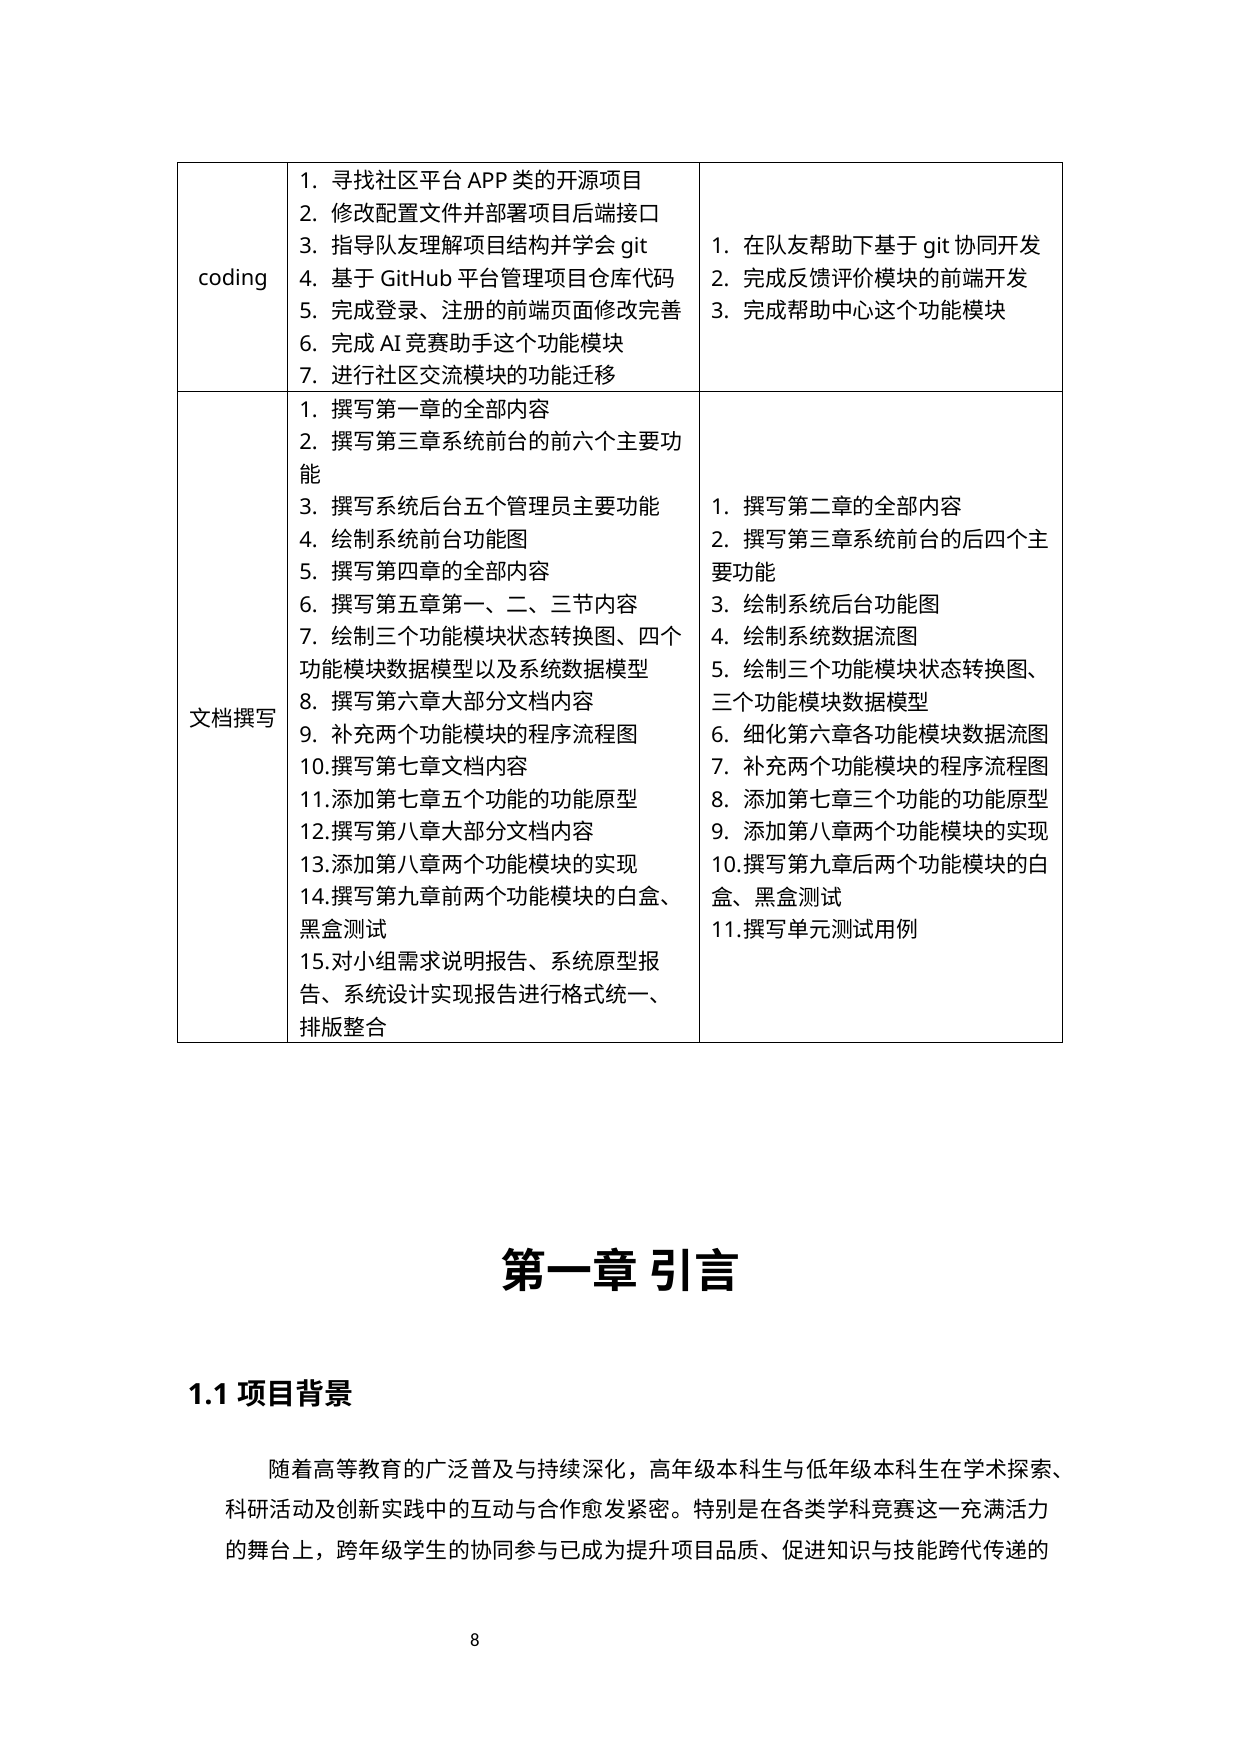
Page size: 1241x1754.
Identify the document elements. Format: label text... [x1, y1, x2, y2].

table_cell coding [178, 163, 287, 391]
subtitle 第一章 引言 [187, 1218, 1053, 1316]
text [225, 1451, 1053, 1565]
table_cell 撰写第一章的全部内容 撰写第三章系统前台的前六个主要功能 撰写系统后台五个管理员主要功能 绘制系统前台功能图 撰写第四章的全部内容 撰写第五章第一、二、三节内容 绘制三个功能模块状态转换图、四个功能模块数据模型以及系统数据模型 撰写第六章大部分文档内容 补充两个功能模块的程序流程图 撰写第七章文档内容 添加第七章五个功能的功能原型 撰写第八章大部分文档内容 添加第八章两个功能模块的实现 撰写第九章前两个功能模块的白盒、黑盒测试 对小组需求说明报告、系统原型报告、系统设计实现报告进行格式统一、排版整合 [288, 392, 699, 1042]
table_cell 文档撰写 [178, 392, 287, 1042]
subtitle 1.1 项目背景 [187, 1359, 1053, 1424]
table_cell 在队友帮助下基于git协同开发 完成反馈评价模块的前端开发 完成帮助中心这个功能模块 [700, 163, 1062, 391]
table_cell 寻找社区平台APP类的开源项目 修改配置文件并部署项目后端接口 指导队友理解项目结构并学会git 基于GitHub平台管理项目仓库代码 完成登录、注册的前端页面修改完善 完成AI竞赛助手这个功能模块 进行社区交流模块的功能迁移 [288, 163, 699, 391]
table_cell 撰写第二章的全部内容 撰写第三章系统前台的后四个主要功能 绘制系统后台功能图 绘制系统数据流图 绘制三个功能模块状态转换图、三个功能模块数据模型 细化第六章各功能模块数据流图 补充两个功能模块的程序流程图 添加第七章三个功能的功能原型 添加第八章两个功能模块的实现 撰写第九章后两个功能模块的白盒、黑盒测试 撰写单元测试用例 [700, 392, 1062, 1042]
